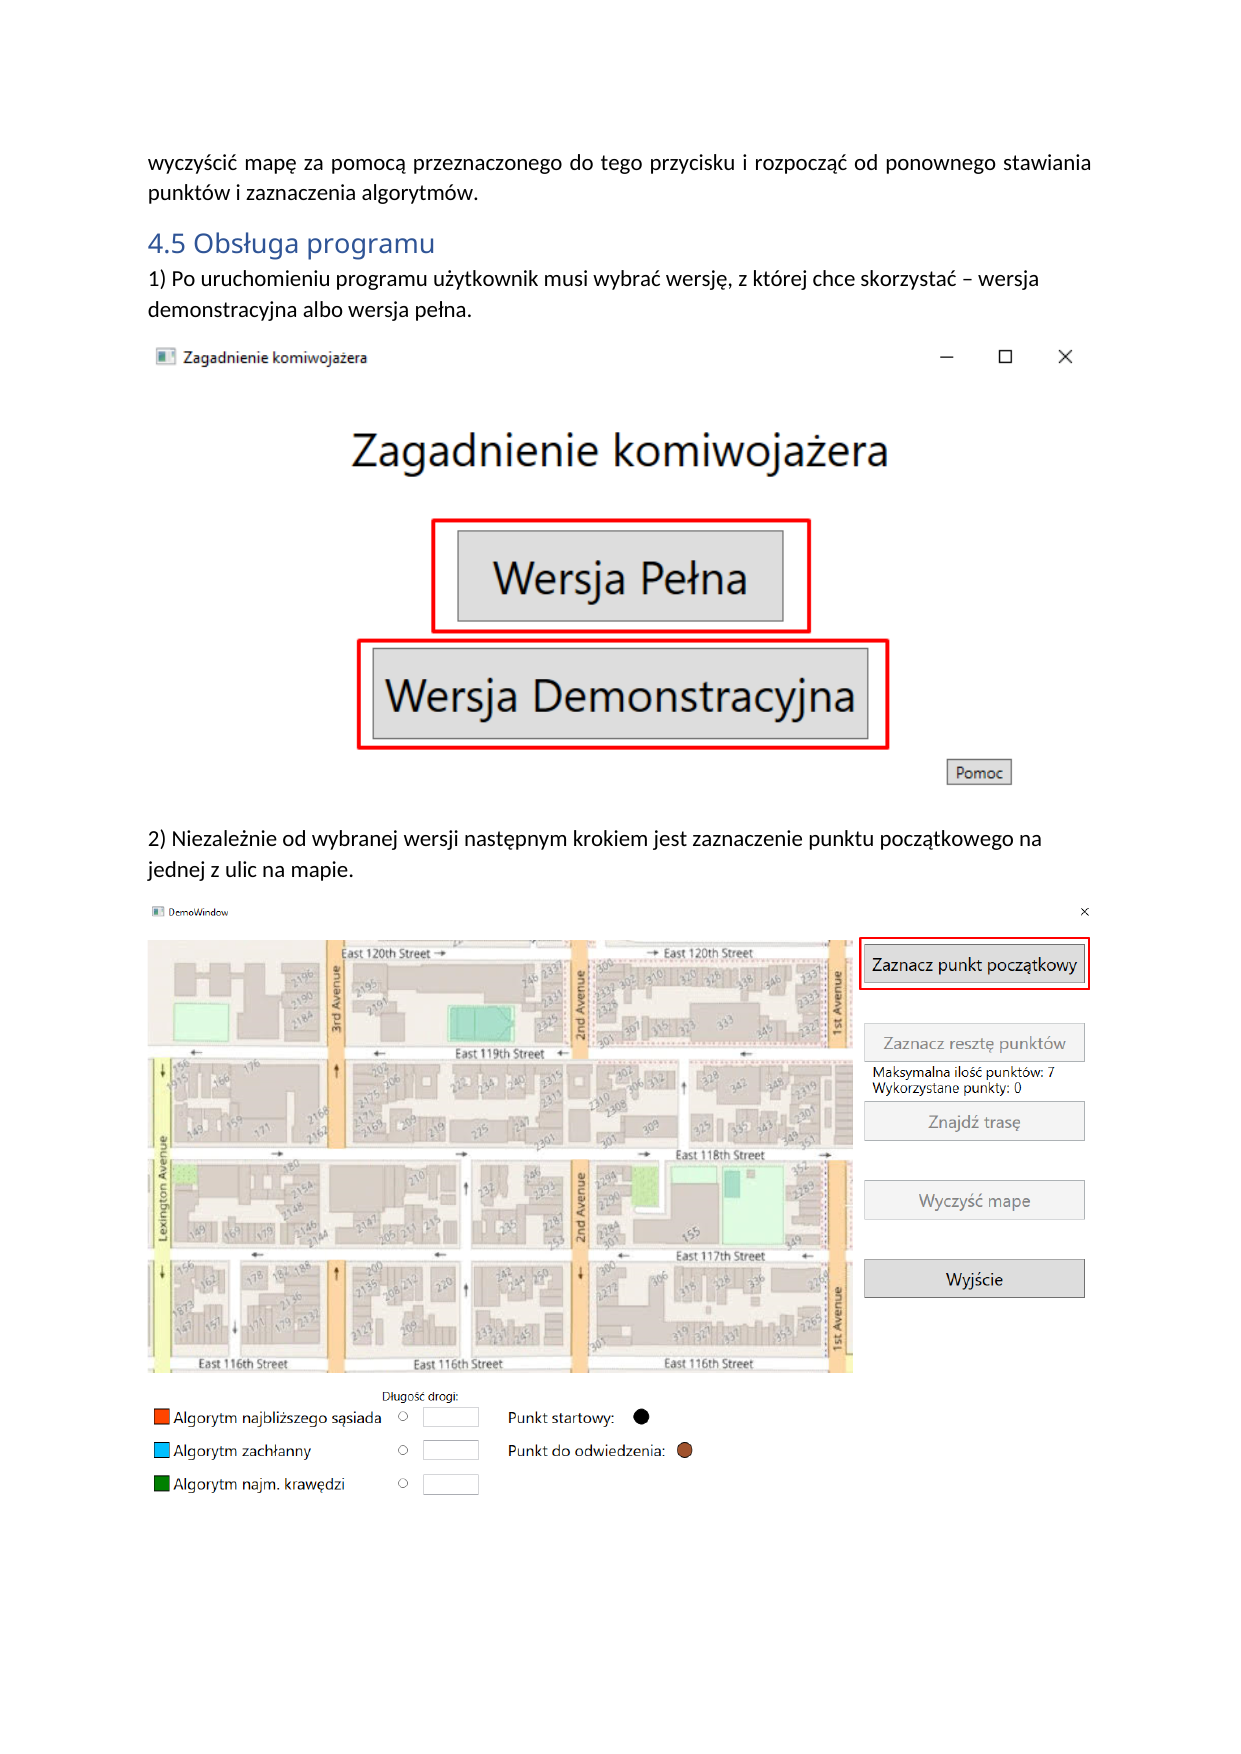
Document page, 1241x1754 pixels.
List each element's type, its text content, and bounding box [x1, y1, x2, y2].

text 1) Po uruchomieniu programu użytkownik musi wybrać wersję, z której chce skorzystać – wersja demonstracyjna albo wersja pełna. [148, 264, 1093, 323]
text 2) Niezależnie od wybranej wersji następnym krokiem jest zaznaczenie punktu początkowego na jednej z ulic na mapie. [148, 824, 1093, 883]
picture [147, 341, 1093, 806]
subtitle 4.5 Obsługa programu [148, 225, 1093, 262]
picture [147, 901, 1093, 1515]
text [148, 148, 1093, 206]
